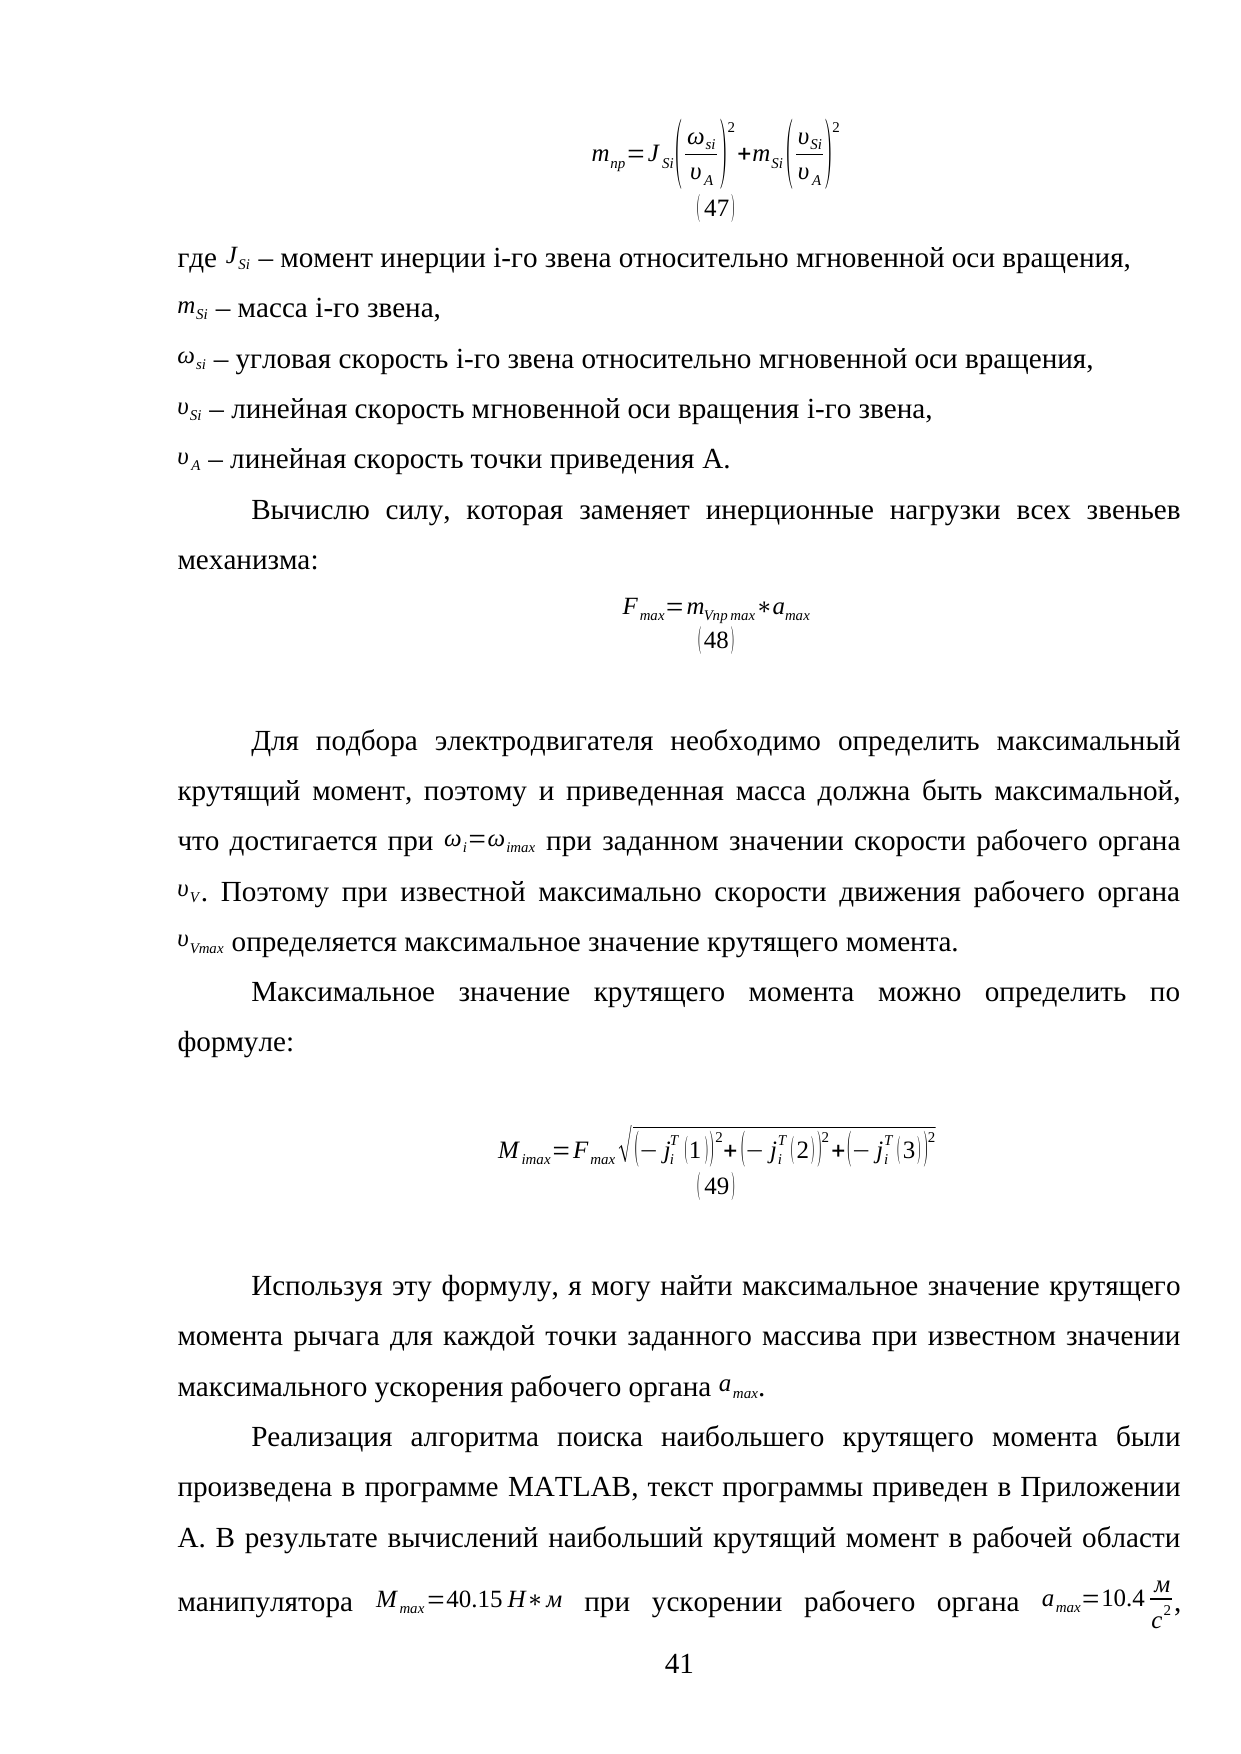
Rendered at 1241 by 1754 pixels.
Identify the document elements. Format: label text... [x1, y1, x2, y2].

text – линейная скорость точки приведения A. [177, 441, 1181, 475]
text Максимальное значение крутящего момента можно определить по формуле: [177, 974, 1181, 1058]
text где – момент инерции i-го звена относительно мгновенной оси вращения, [177, 240, 1181, 274]
text – масса i-го звена, [177, 291, 1181, 324]
text Вычислю силу, которая заменяет инерционные нагрузки всех звеньев механизма: [177, 492, 1181, 576]
text Используя эту формулу, я могу найти максимальное значение крутящего момента рычага для каждой точки заданного массива при известном значении максимального ускорения рабочего органа . [177, 1268, 1181, 1402]
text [177, 1419, 1181, 1633]
text – угловая скорость i-го звена относительно мгновенной оси вращения, [177, 341, 1181, 374]
text – линейная скорость мгновенной оси вращения i-го звена, [177, 391, 1181, 425]
text Для подбора электродвигателя необходимо определить максимальный крутящий момент, поэтому и приведенная масса должна быть максимальной, что достигается при при заданном значении скорости рабочего органа . Поэтому при известной максимально скорости движения рабочего органа определяется максимальное значение крутящего момента. [177, 723, 1181, 957]
